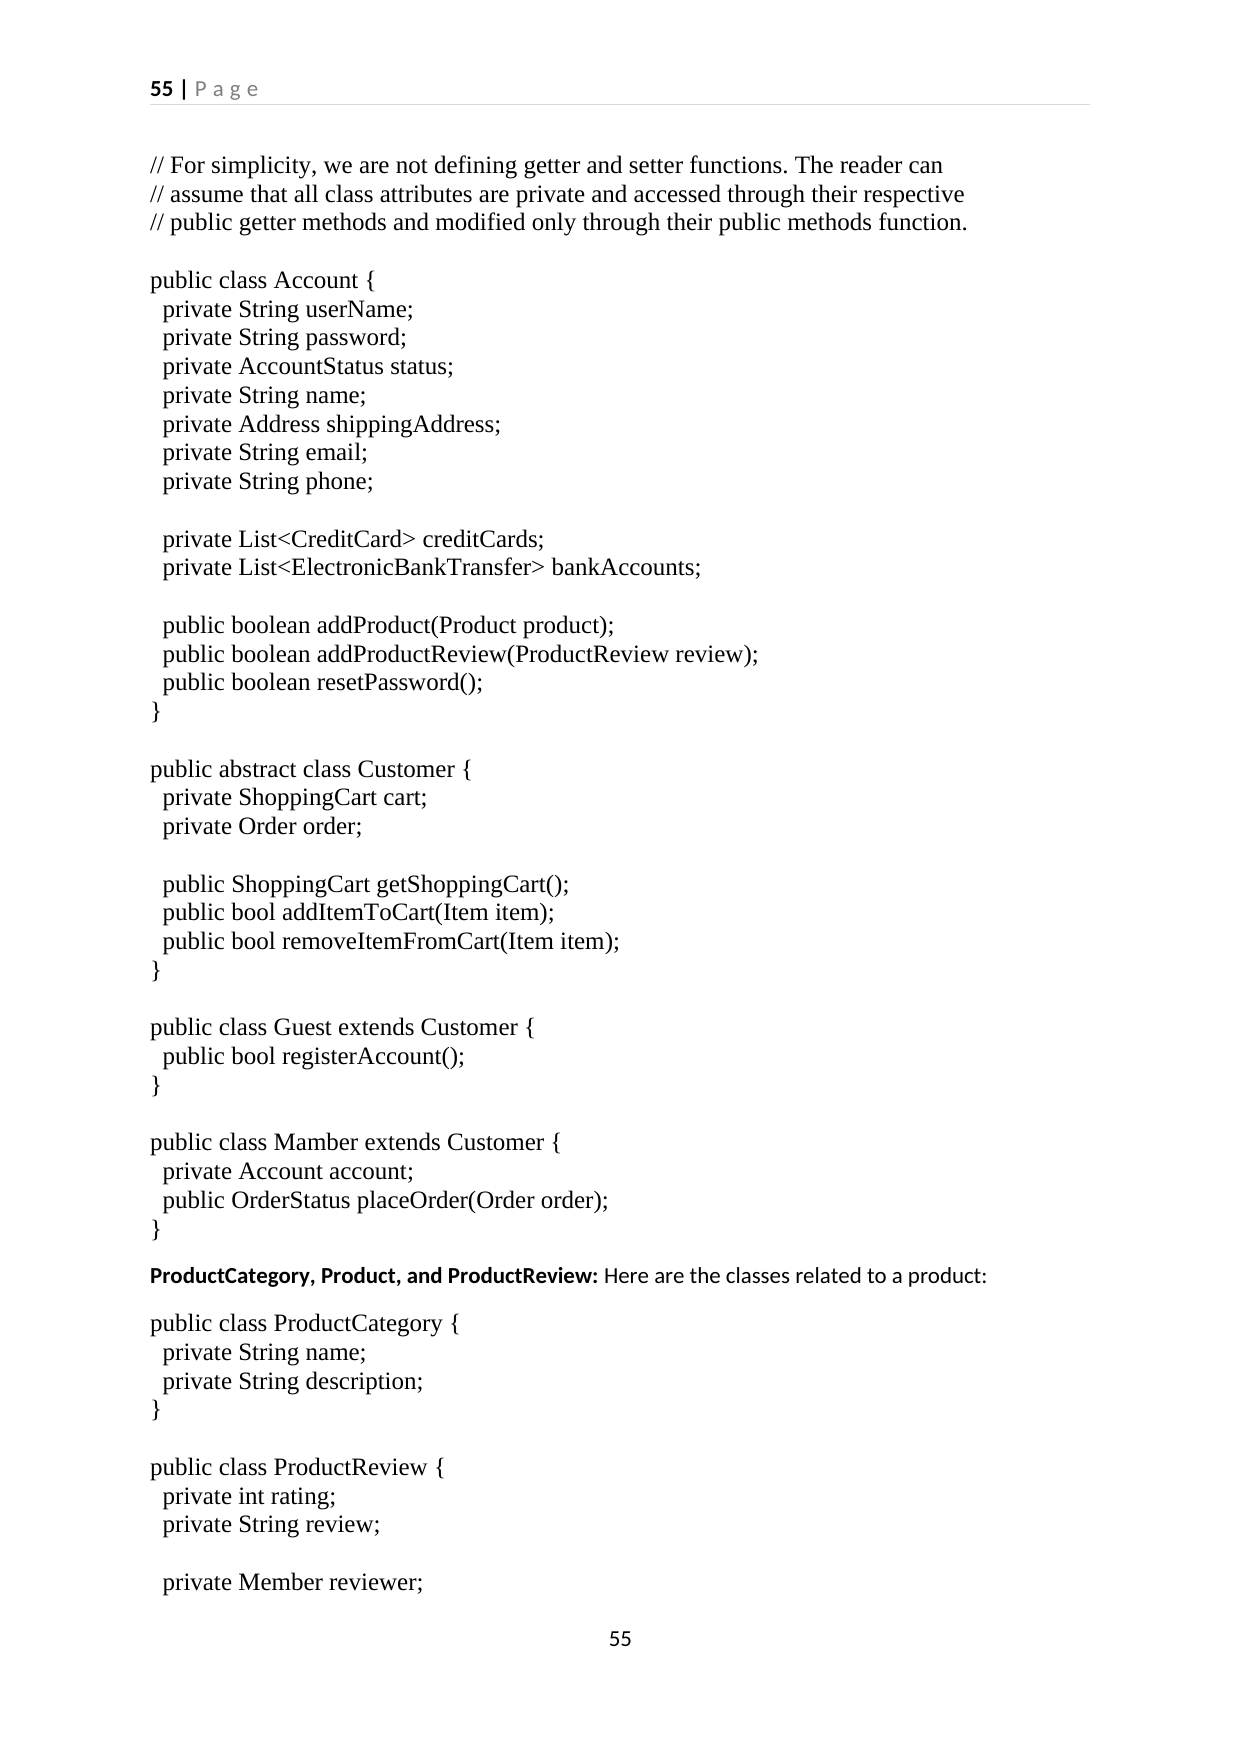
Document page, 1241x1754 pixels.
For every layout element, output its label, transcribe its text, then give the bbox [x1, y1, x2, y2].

text private Order order; [150, 811, 1090, 840]
text public abstract class Customer { [150, 754, 1090, 782]
text public class Guest extends Customer { [150, 1012, 1090, 1041]
text public boolean addProduct(Product product); [150, 610, 1090, 639]
text } [150, 955, 1090, 984]
text public bool addItemToCart(Item item); [150, 897, 1090, 926]
text public class Mamber extends Customer { [150, 1127, 1090, 1156]
text } [150, 696, 1090, 725]
text private String userName; [150, 294, 1090, 322]
text public boolean addProductReview(ProductReview review); [150, 639, 1090, 667]
text private String password; [150, 322, 1090, 351]
text private String name; [150, 380, 1090, 409]
text private String name; [150, 1337, 1090, 1366]
text public bool removeItemFromCart(Item item); [150, 926, 1090, 955]
text private List<ElectronicBankTransfer> bankAccounts; [150, 552, 1090, 581]
text ProductCategory, Product, and ProductReview: Here are the classes related to a product: [150, 1261, 1090, 1289]
text private ShoppingCart cart; [150, 782, 1090, 811]
text private String description; [150, 1366, 1090, 1394]
text // public getter methods and modified only through their public methods function. [150, 207, 1090, 236]
text } [150, 1394, 1090, 1423]
text private String phone; [150, 466, 1090, 495]
text private AccountStatus status; [150, 351, 1090, 380]
text // For simplicity, we are not defining getter and setter functions. The reader can [150, 150, 1090, 179]
text } [150, 1214, 1090, 1242]
text } [150, 1070, 1090, 1099]
text // assume that all class attributes are private and accessed through their respective [150, 179, 1090, 207]
text public OrderStatus placeOrder(Order order); [150, 1185, 1090, 1214]
text public bool registerAccount(); [150, 1041, 1090, 1070]
text private int rating; [150, 1481, 1090, 1509]
text private String email; [150, 437, 1090, 466]
text private Member reviewer; [150, 1567, 1090, 1596]
text private List<CreditCard> creditCards; [150, 524, 1090, 552]
text public boolean resetPassword(); [150, 667, 1090, 696]
text public ShoppingCart getShoppingCart(); [150, 869, 1090, 897]
text public class ProductCategory { [150, 1308, 1090, 1337]
text public class Account { [150, 265, 1090, 294]
text public class ProductReview { [150, 1452, 1090, 1481]
text private Address shippingAddress; [150, 409, 1090, 437]
text private String review; [150, 1509, 1090, 1538]
text private Account account; [150, 1156, 1090, 1185]
